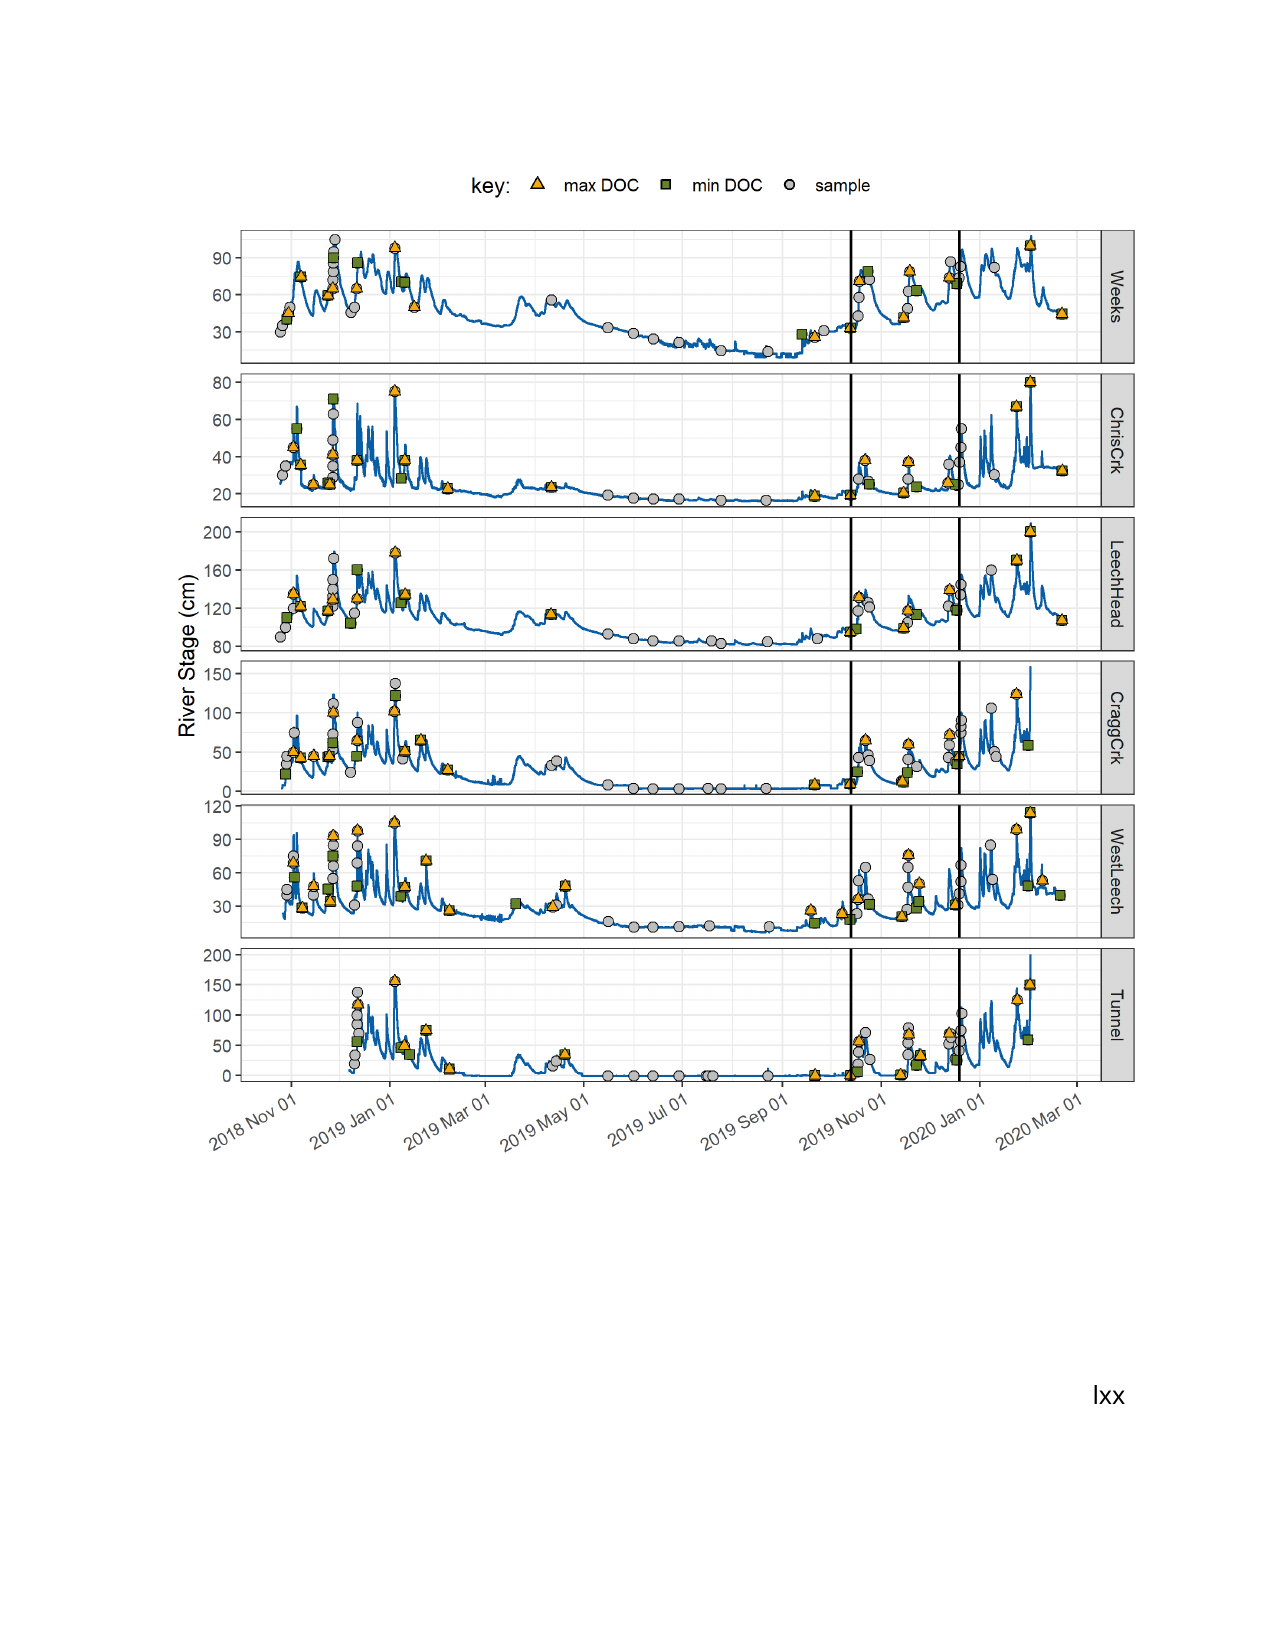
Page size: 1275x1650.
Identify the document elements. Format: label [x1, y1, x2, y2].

picture [168, 150, 1144, 1190]
